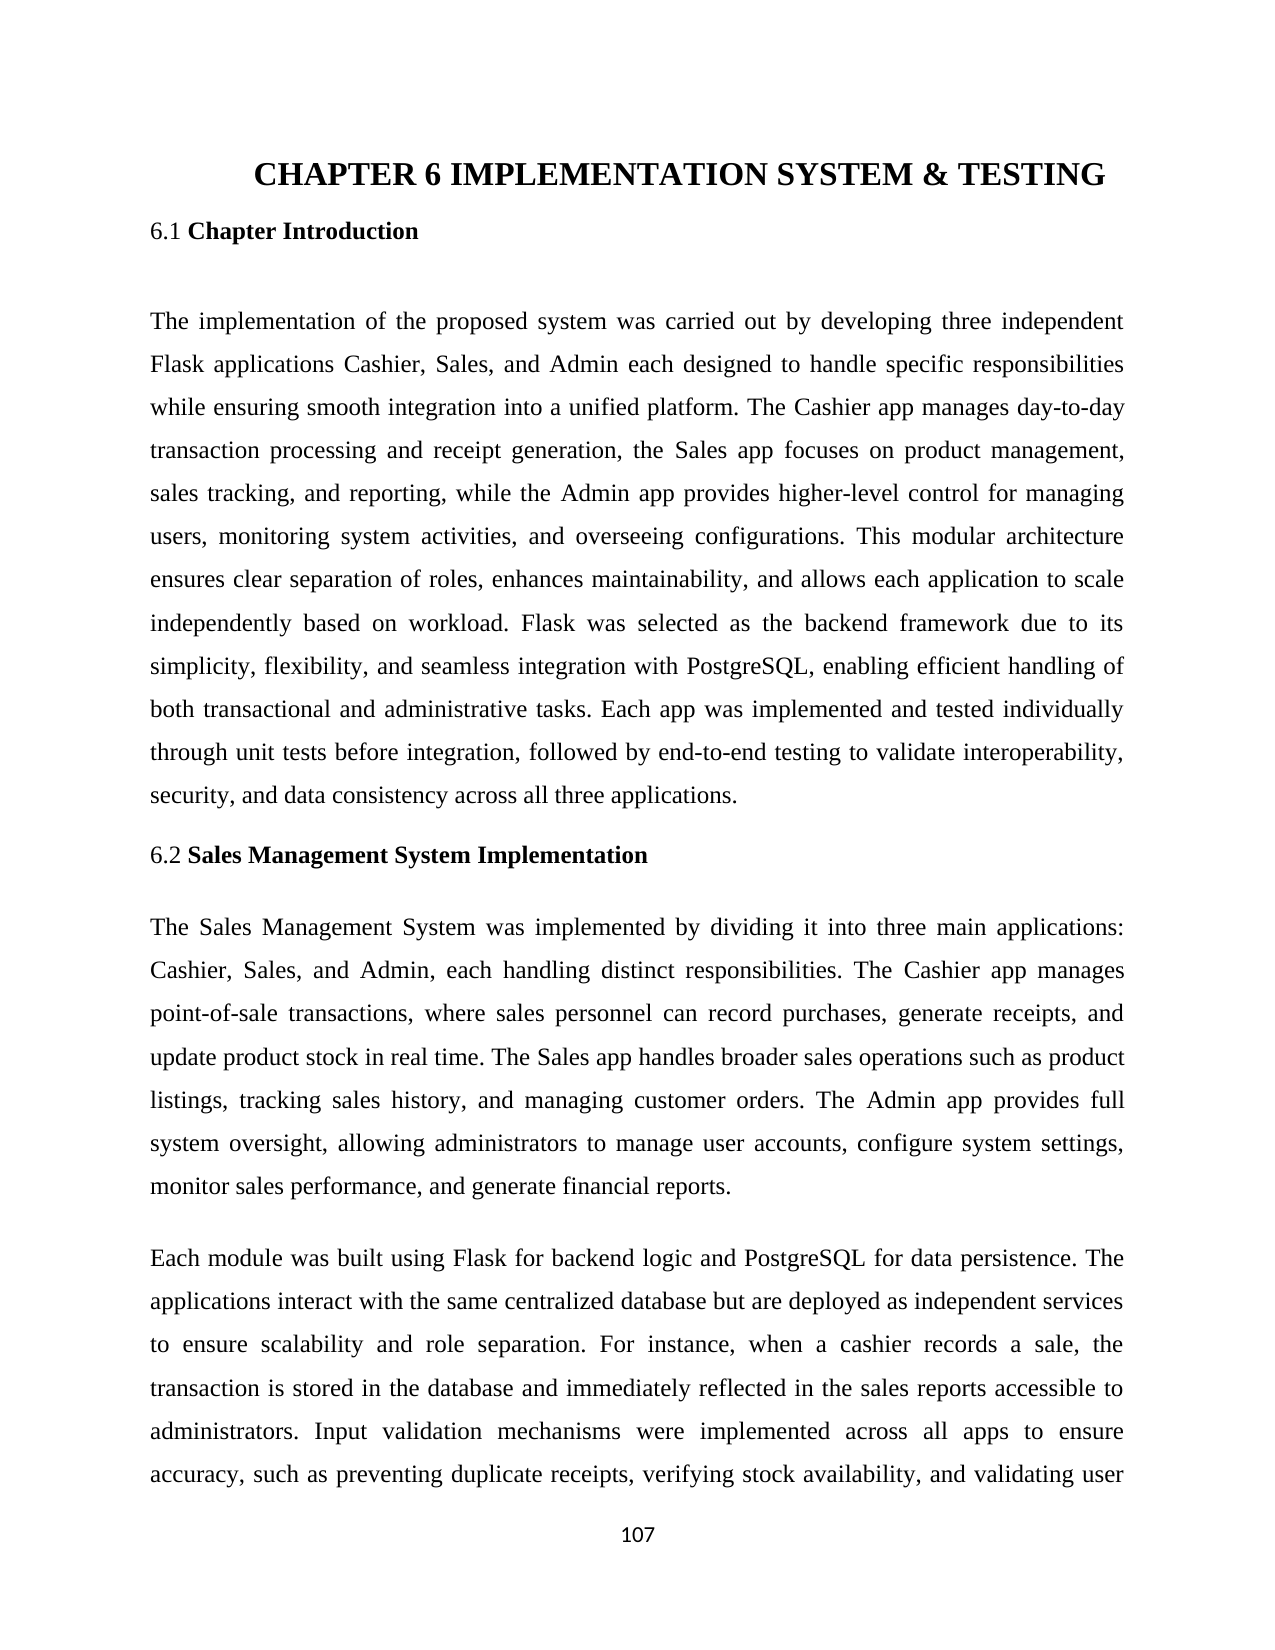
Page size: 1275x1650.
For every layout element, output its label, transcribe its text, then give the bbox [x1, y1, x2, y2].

subtitle IMPLEMENTATION SYSTEM & TESTING [150, 154, 1125, 192]
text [150, 1243, 1125, 1488]
subtitle Sales Management System Implementation [150, 840, 1125, 869]
text The Sales Management System was implemented by dividing it into three main applications: Cashier, Sales, and Admin, each handling distinct responsibilities. The Cashier app manages point-of-sale transactions, where sales personnel can record purchases, generate receipts, and update product stock in real time. The Sales app handles broader sales operations such as product listings, tracking sales history, and managing customer orders. The Admin app provides full system oversight, allowing administrators to manage user accounts, configure system settings, monitor sales performance, and generate financial reports. [150, 912, 1125, 1200]
subtitle Chapter Introduction [150, 216, 1125, 244]
text The implementation of the proposed system was carried out by developing three independent Flask applications Cashier, Sales, and Admin each designed to handle specific responsibilities while ensuring smooth integration into a unified platform. The Cashier app manages day-to-day transaction processing and receipt generation, the Sales app focuses on product management, sales tracking, and reporting, while the Admin app provides higher-level control for managing users, monitoring system activities, and overseeing configurations. This modular architecture ensures clear separation of roles, enhances maintainability, and allows each application to scale independently based on workload. Flask was selected as the backend framework due to its simplicity, flexibility, and seamless integration with PostgreSQL, enabling efficient handling of both transactional and administrative tasks. Each app was implemented and tested individually through unit tests before integration, followed by end-to-end testing to validate interoperability, security, and data consistency across all three applications. [150, 306, 1125, 809]
